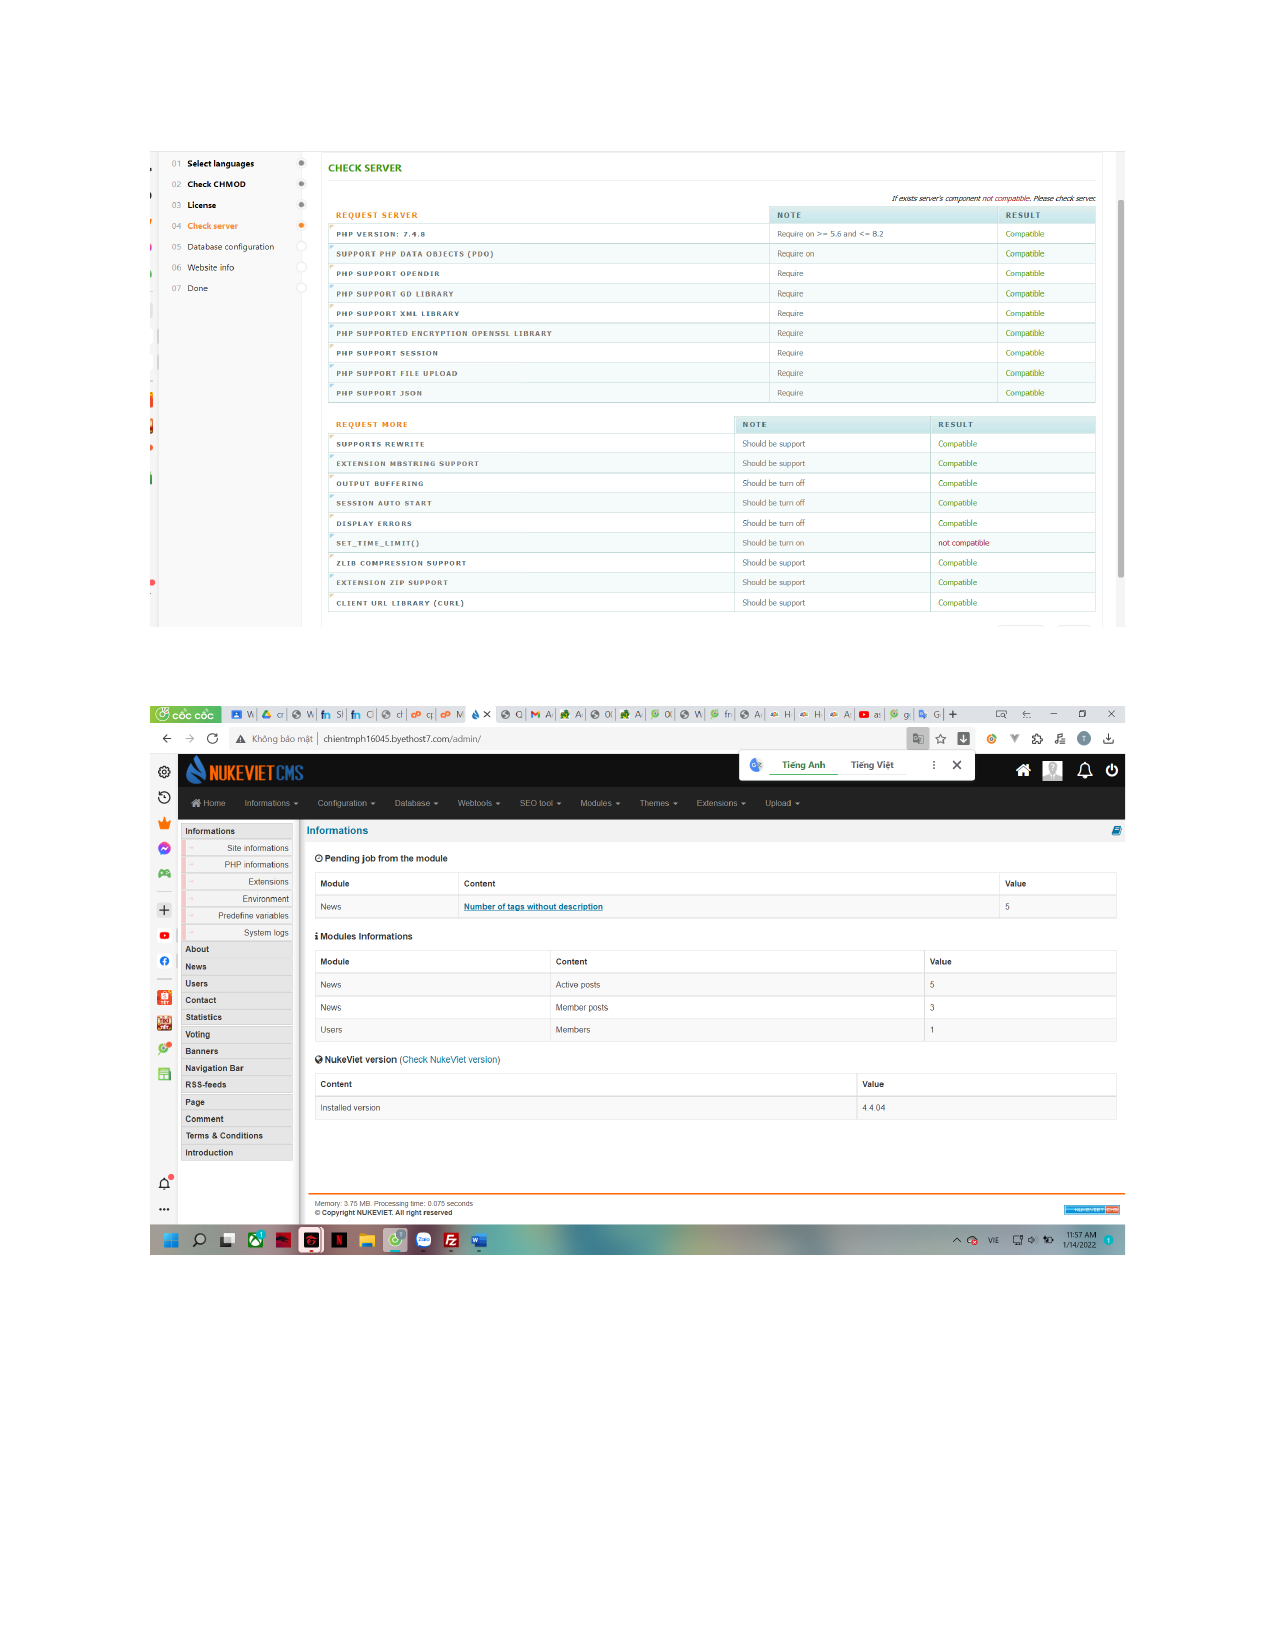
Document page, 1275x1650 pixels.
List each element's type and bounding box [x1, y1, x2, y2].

picture [150, 150, 1125, 627]
picture [150, 706, 1125, 1255]
